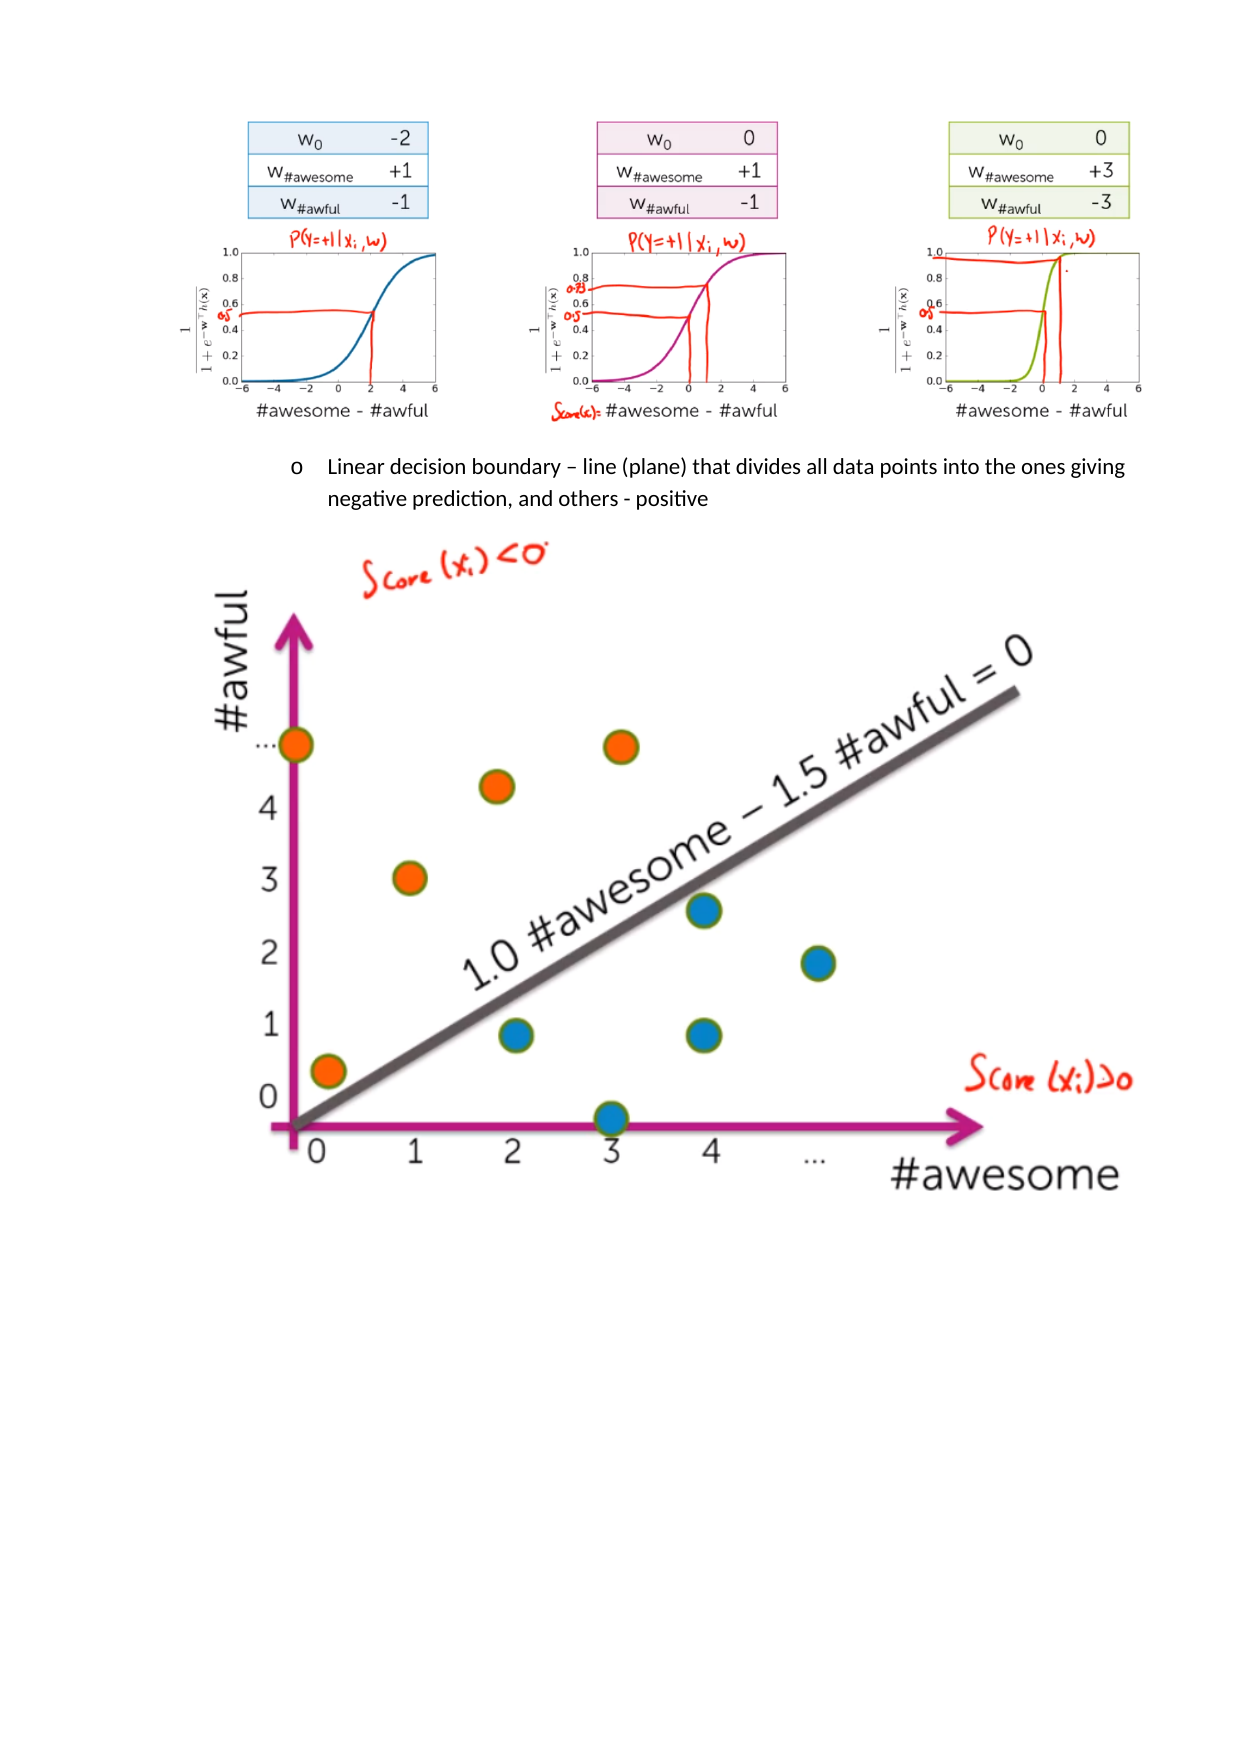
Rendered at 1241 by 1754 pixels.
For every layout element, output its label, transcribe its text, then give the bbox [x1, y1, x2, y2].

picture [177, 118, 1152, 434]
picture [177, 530, 1152, 1201]
list Linear decision boundary – line (plane) that divides all data points into the ones giving negative prediction, and others - positive [290, 452, 1152, 512]
